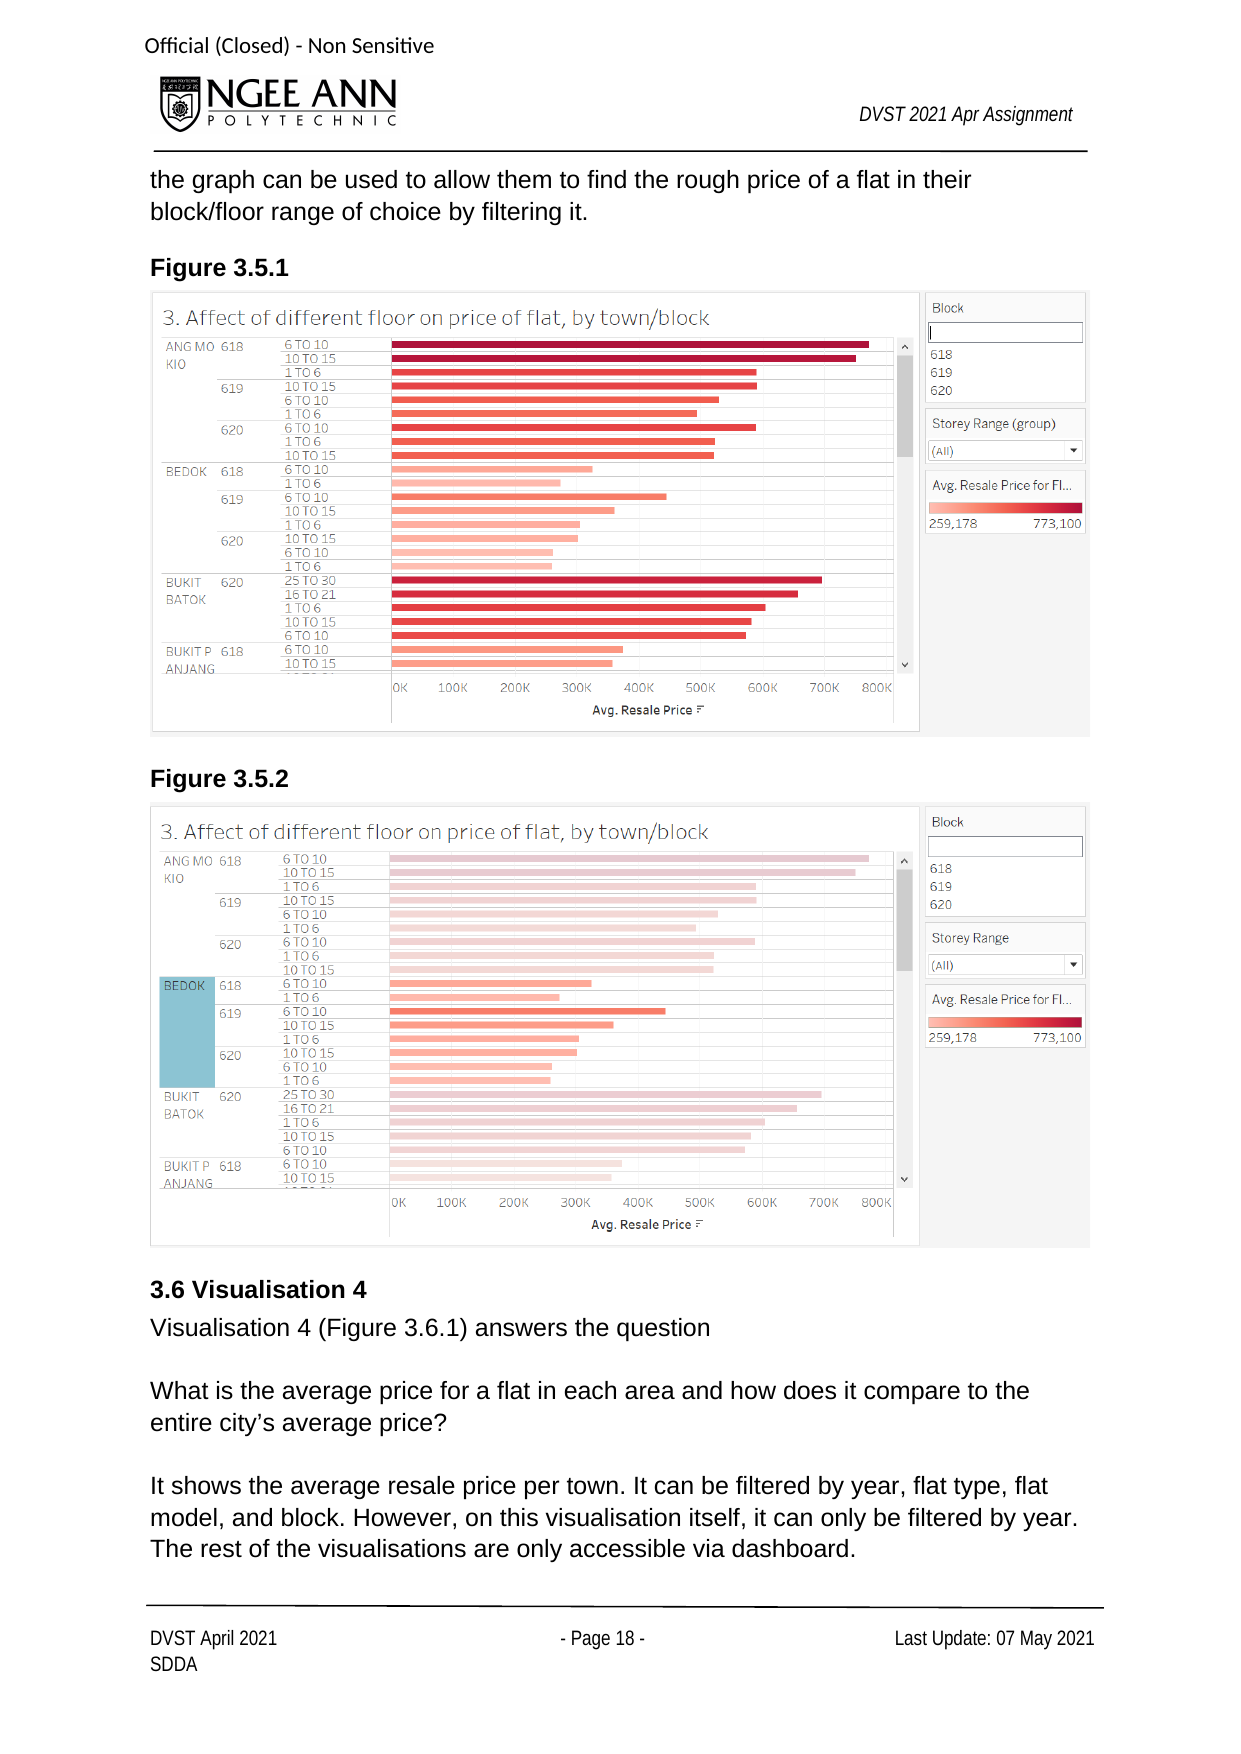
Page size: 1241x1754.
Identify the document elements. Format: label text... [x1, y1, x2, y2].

subtitle Figure 3.5.2 [150, 764, 1090, 793]
subtitle Figure 3.5.1 [150, 253, 1090, 282]
text What is the average price for a flat in each area and how does it compare to the entire city’s average price? [150, 1376, 1090, 1437]
text Visualisation 4 (Figure 3.6.1) answers the question [150, 1313, 1090, 1342]
picture [150, 802, 1091, 1248]
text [150, 165, 1090, 225]
picture [150, 75, 402, 134]
subtitle 3.6 Visualisation 4 [150, 1275, 1090, 1304]
text It shows the average resale price per town. It can be filtered by year, flat type, flat model, and block. However, on this visualisation itself, it can only be filtered by year. The rest of the visualisations are only accessible via dashboard. [150, 1471, 1090, 1563]
picture [150, 290, 1091, 737]
